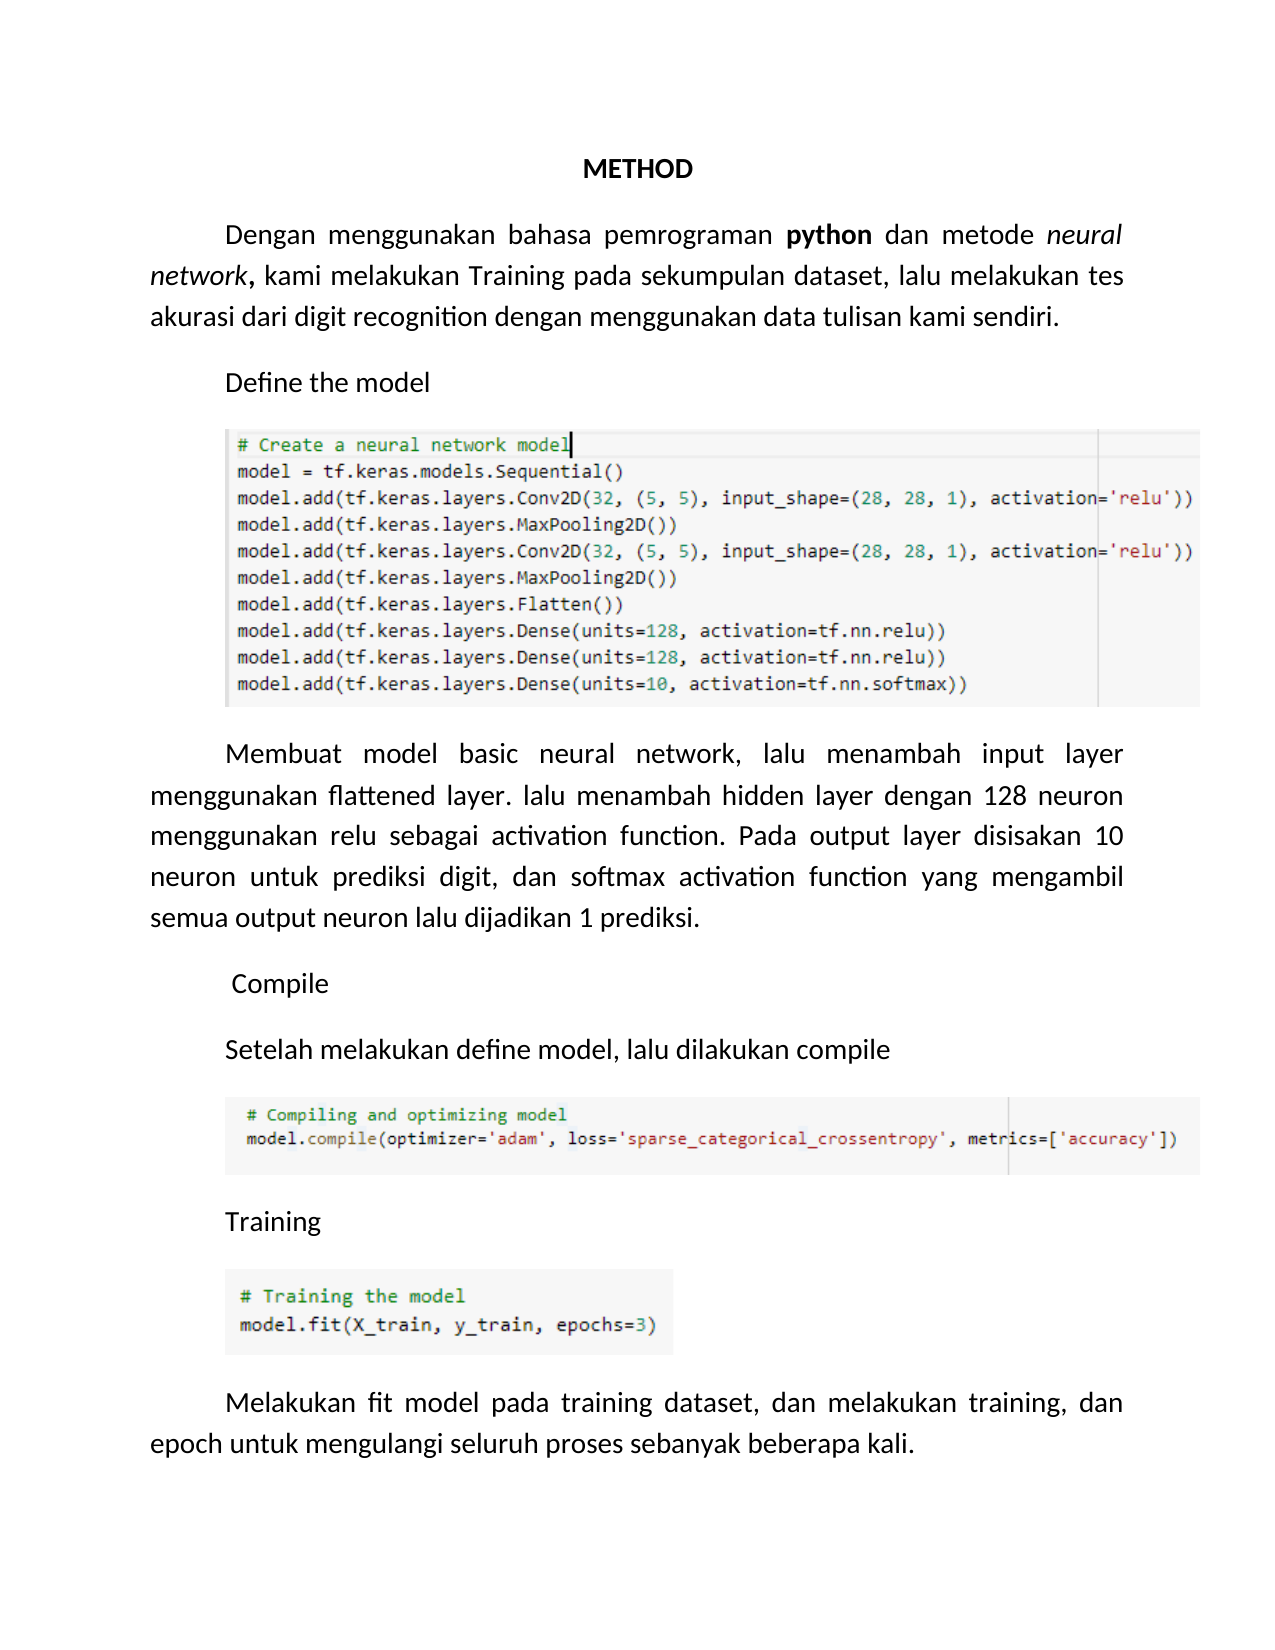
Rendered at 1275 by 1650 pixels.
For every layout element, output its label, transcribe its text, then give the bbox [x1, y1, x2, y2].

text Compile [150, 965, 1125, 1001]
text Training [150, 1203, 1125, 1239]
text Dengan menggunakan bahasa pemrograman python dan metode neural network, kami melakukan Training pada sekumpulan dataset, lalu melakukan tes akurasi dari digit recognition dengan menggunakan data tulisan kami sendiri. [150, 216, 1125, 333]
text Define the model [150, 364, 1125, 399]
picture [225, 1269, 674, 1355]
text Setelah melakukan define model, lalu dilakukan compile [150, 1031, 1125, 1067]
picture [225, 429, 1200, 707]
picture [225, 1097, 1200, 1175]
subtitle METHOD [150, 150, 1125, 186]
text Melakukan fit model pada training dataset, dan melakukan training, dan epoch untuk mengulangi seluruh proses sebanyak beberapa kali. [150, 1384, 1125, 1460]
text Membuat model basic neural network, lalu menambah input layer menggunakan flattened layer. lalu menambah hidden layer dengan 128 neuron menggunakan relu sebagai activation function. Pada output layer disisakan 10 neuron untuk prediksi digit, dan softmax activation function yang mengambil semua output neuron lalu dijadikan 1 prediksi. [150, 736, 1125, 935]
